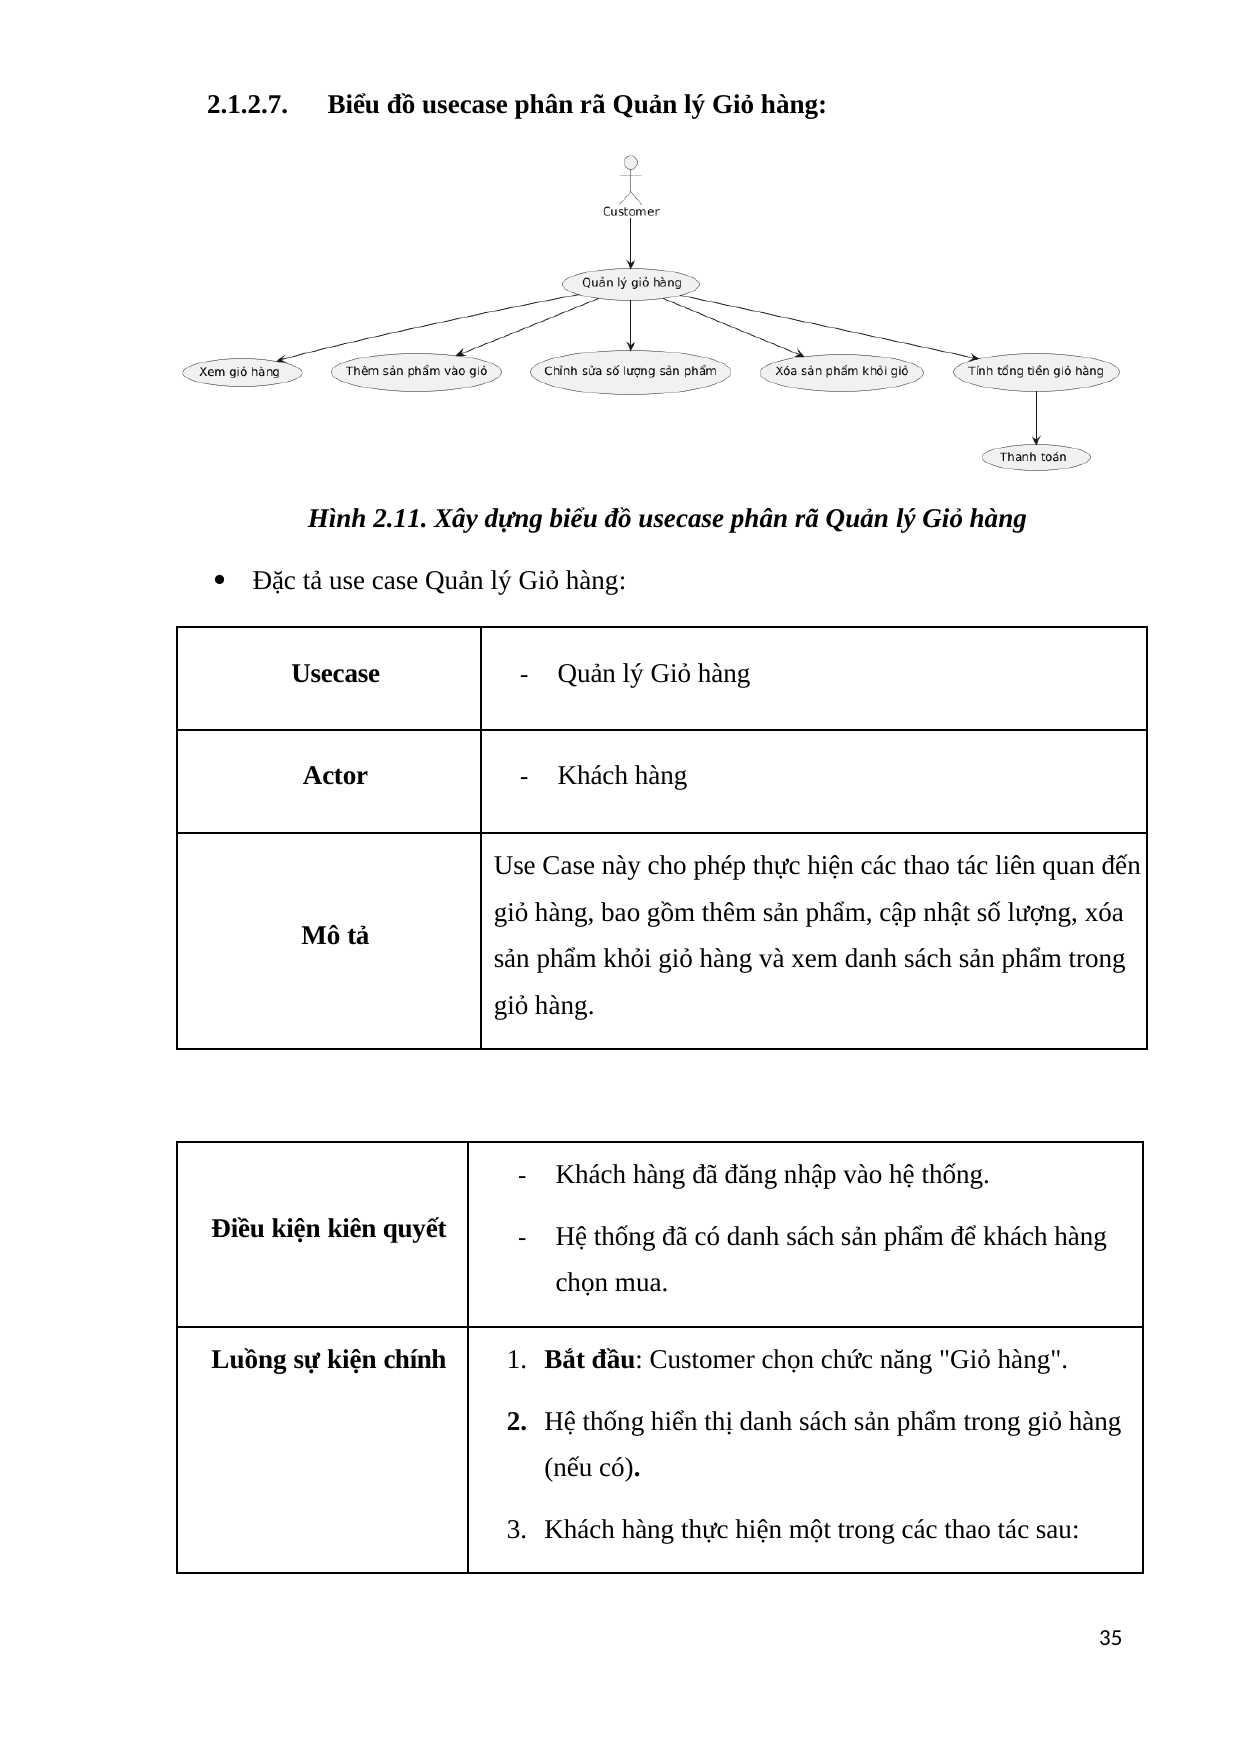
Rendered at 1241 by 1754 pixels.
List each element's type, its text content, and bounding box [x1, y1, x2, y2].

list Đặc tả use case Quản lý Giỏ hàng: [215, 564, 1122, 596]
text Hình 2.11. Xây dựng biểu đồ usecase phân rã Quản lý Giỏ hàng [215, 503, 1122, 534]
table_header Khách hàng đã đăng nhập vào hệ thống. Hệ thống đã có danh sách sản phẩm để khách hàng chọn mua. [469, 1143, 1142, 1326]
table_header Điều kiện kiên quyết [178, 1143, 467, 1326]
table_header Usecase [178, 628, 480, 729]
table_header Quản lý Giỏ hàng [482, 628, 1146, 729]
table_cell Luồng sự kiện chính [178, 1328, 467, 1572]
subtitle Biểu đồ usecase phân rã Quản lý Giỏ hàng: [207, 89, 1122, 120]
picture [177, 150, 1123, 474]
table_cell Mô tả [178, 834, 480, 1048]
table_cell Use Case này cho phép thực hiện các thao tác liên quan đến giỏ hàng, bao gồm thêm sản phẩm, cập nhật số lượng, xóa sản phẩm khỏi giỏ hàng và xem danh sách sản phẩm trong giỏ hàng. [482, 834, 1146, 1048]
table_cell Khách hàng [482, 731, 1146, 832]
table_cell Actor [178, 731, 480, 832]
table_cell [469, 1328, 1142, 1572]
